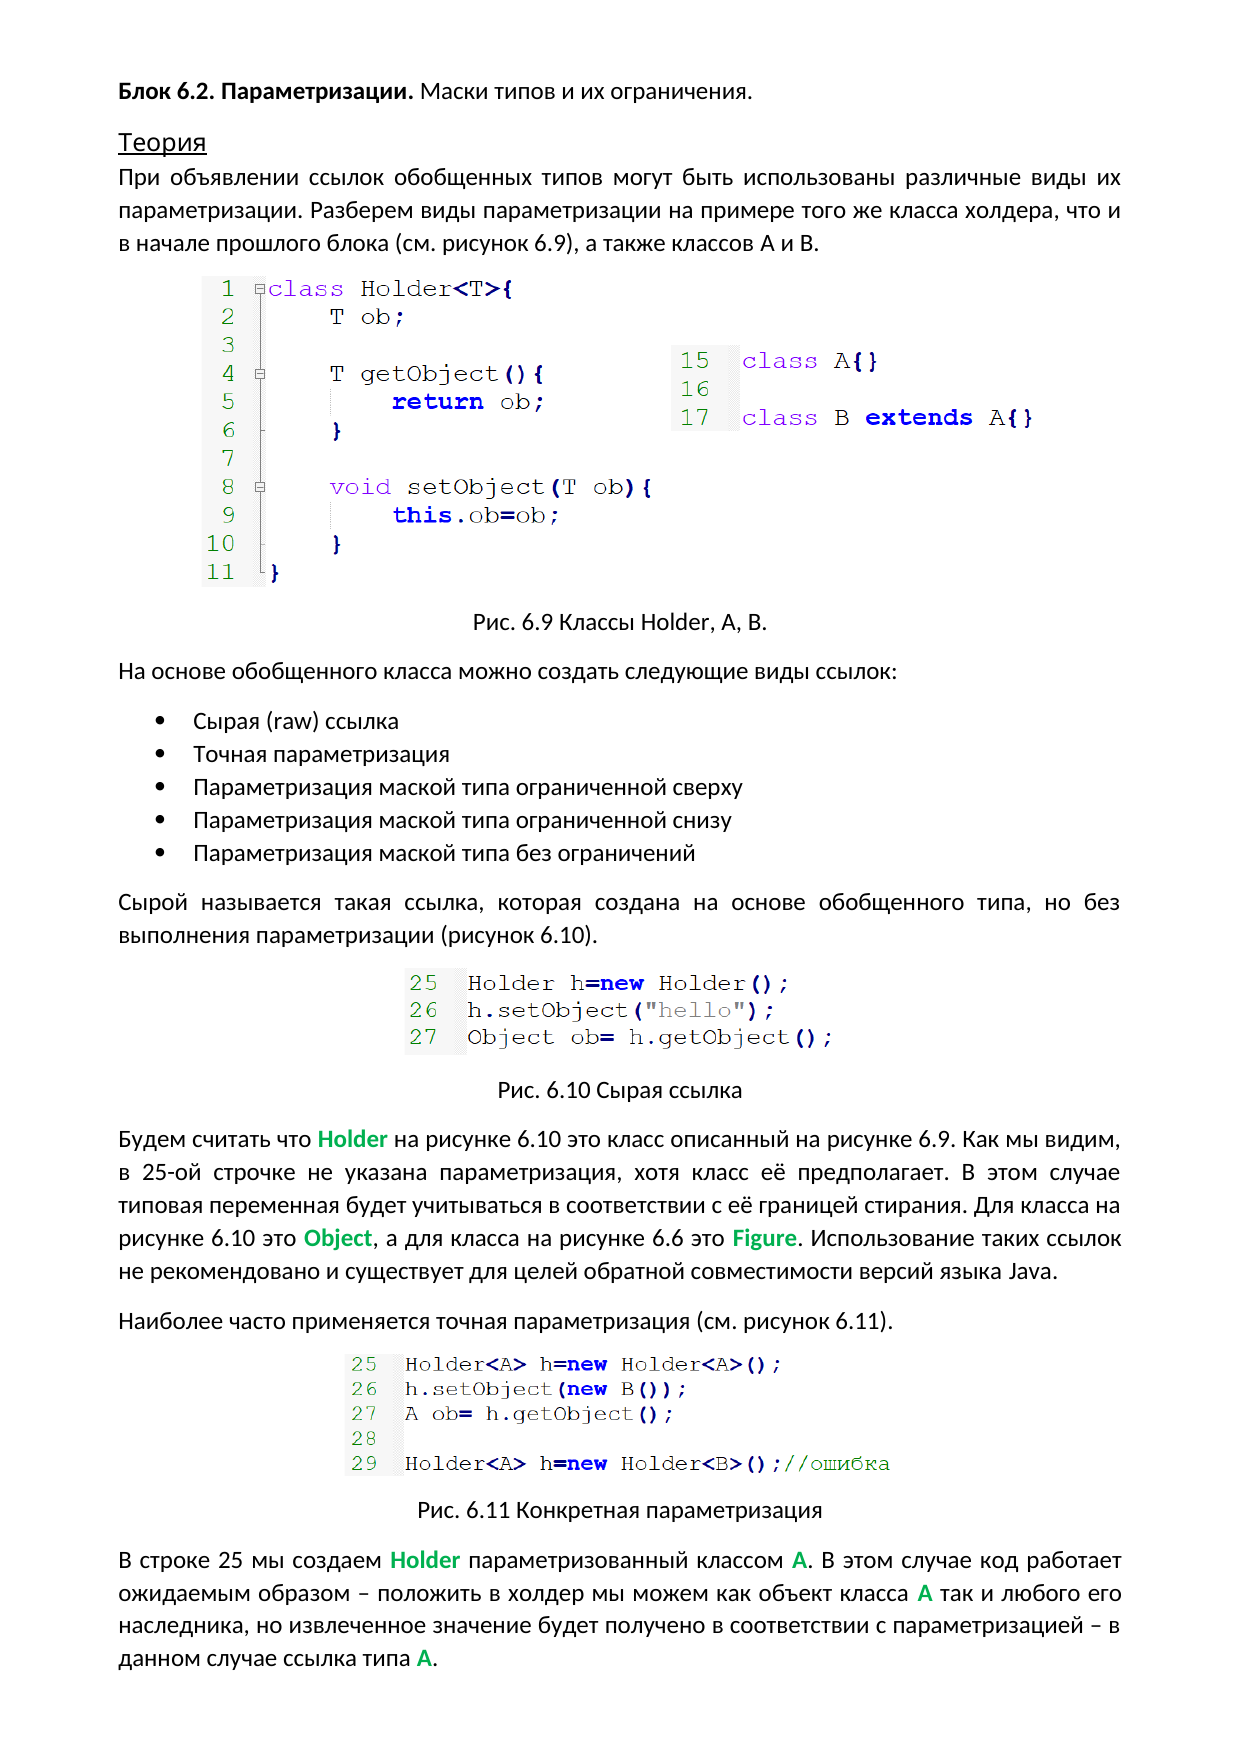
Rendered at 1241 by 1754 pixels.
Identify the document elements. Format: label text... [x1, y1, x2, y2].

text При объявлении ссылок обобщенных типов могут быть использованы различные виды их параметризации. Разберем виды параметризации на примере того же класса холдера, что и в начале прошлого блока (см. рисунок 6.9), а также классов A и B. [118, 161, 1122, 258]
list Сырая (raw) ссылка [156, 705, 1122, 736]
subtitle Теория [118, 124, 1122, 159]
text Будем считать что Holder на рисунке 6.10 это класс описанный на рисунке 6.9. Как мы видим, в 25-ой строчке не указана параметризация, хотя класс её предполагает. В этом случае типовая переменная будет учитываться в соответствии с её границей стирания. Для класса на рисунке 6.10 это Object, а для класса на рисунке 6.6 это Figure. Использование таких ссылок не рекомендовано и существует для целей обратной совместимости версий языка Java. [118, 1124, 1122, 1286]
picture [404, 968, 836, 1055]
text Рис. 6.11 Конкретная параметризация [118, 1494, 1122, 1525]
text Наиболее часто применяется точная параметризация (см. рисунок 6.11). [118, 1305, 1122, 1335]
list Точная параметризация [156, 738, 1122, 768]
text На основе обобщенного класса можно создать следующие виды ссылок: [118, 655, 1122, 686]
list Параметризация маской типа без ограничений [156, 837, 1122, 867]
picture [201, 276, 1039, 587]
list Параметризация маской типа ограниченной снизу [156, 804, 1122, 834]
text Сырой называется такая ссылка, которая создана на основе обобщенного типа, но без выполнения параметризации (рисунок 6.10). [118, 886, 1122, 950]
list Параметризация маской типа ограниченной сверху [156, 771, 1122, 801]
text Рис. 6.10 Сырая ссылка [118, 1074, 1122, 1104]
picture [344, 1354, 896, 1476]
text Рис. 6.9 Классы Holder, A, B. [118, 606, 1122, 636]
text Блок 6.2. Параметризации. Маски типов и их ограничения. [118, 75, 1122, 106]
text В строке 25 мы создаем Holder параметризованный классом А. В этом случае код работает ожидаемым образом – положить в холдер мы можем как объект класса А так и любого его наследника, но извлеченное значение будет получено в соответствии с параметризацией – в данном случае ссылка типа А. [118, 1544, 1122, 1673]
